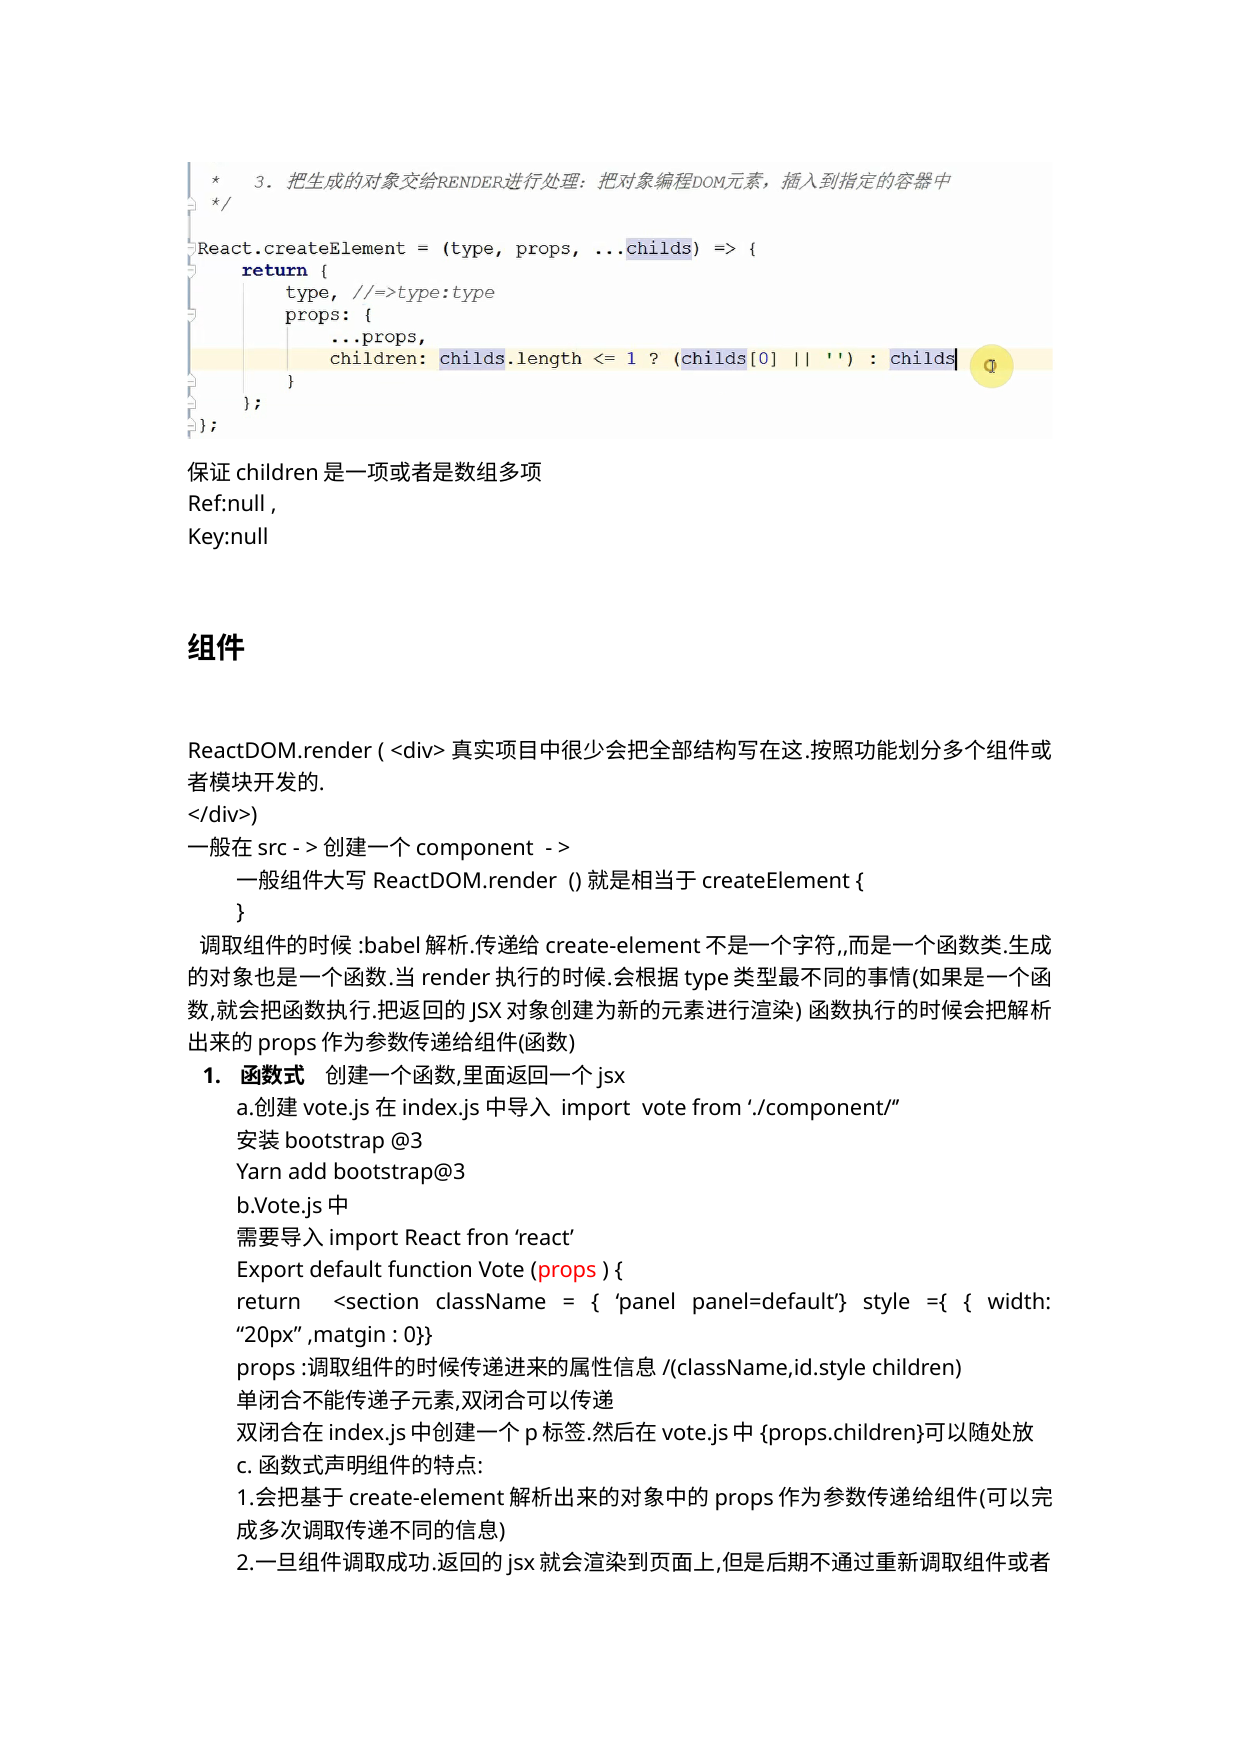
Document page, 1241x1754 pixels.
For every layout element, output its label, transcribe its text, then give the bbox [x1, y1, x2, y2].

text </div>) [187, 797, 1053, 830]
text 一般在src - > 创建一个component - > [187, 830, 1053, 862]
list c. 函数式声明组件的特点: [236, 1447, 1053, 1480]
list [236, 1545, 1053, 1577]
list } [236, 895, 1053, 927]
list a.创建 vote.js 在index.js 中导入 import vote from ‘./component/‘’ [236, 1090, 1053, 1122]
list Yarn add bootstrap@3 [236, 1155, 1053, 1187]
picture [187, 162, 1053, 439]
list 一般组件大写 ReactDOM.render () 就是相当于 createElement { [236, 862, 1053, 895]
text 保证children是一项或者是数组多项 [187, 454, 1053, 487]
text 调取组件的时候 :babel解析.传递给create-element不是一个字符,,而是一个函数类.生成的对象也是一个函数.当render执行的时候.会根据type类型最不同的事情(如果是一个函数,就会把函数执行.把返回的JSX对象创建为新的元素进行渲染) 函数执行的时候会把解析出来的props作为参数传递给组件(函数) [187, 927, 1053, 1057]
list b.Vote.js中 [236, 1187, 1053, 1220]
list 函数式 创建一个函数,里面返回一个jsx [202, 1057, 1053, 1090]
text Key:null [187, 519, 1053, 552]
text ReactDOM.render ( <div> 真实项目中很少会把全部结构写在这.按照功能划分多个组件或者模块开发的. [187, 732, 1053, 797]
list 安装bootstrap @3 [236, 1122, 1053, 1155]
list return <section className = { ‘panel panel=default’} style ={ { width: “20px” ,matgin : 0}} [236, 1285, 1053, 1350]
text Ref:null , [187, 487, 1053, 519]
subtitle 组件 [187, 614, 1053, 679]
list 单闭合不能传递子元素,双闭合可以传递 [236, 1382, 1053, 1415]
list props :调取组件的时候传递进来的属性信息 /(className,id.style children) [236, 1350, 1053, 1382]
list 需要导入 import React fron ‘react’ [236, 1220, 1053, 1252]
list 1.会把基于create-element解析出来的对象中的props作为参数传递给组件(可以完成多次调取传递不同的信息) [236, 1480, 1053, 1545]
list Export default function Vote (props ) { [236, 1252, 1053, 1285]
list 双闭合在index.js中创建一个p标签.然后在vote.js中 {props.children}可以随处放 [236, 1415, 1053, 1447]
